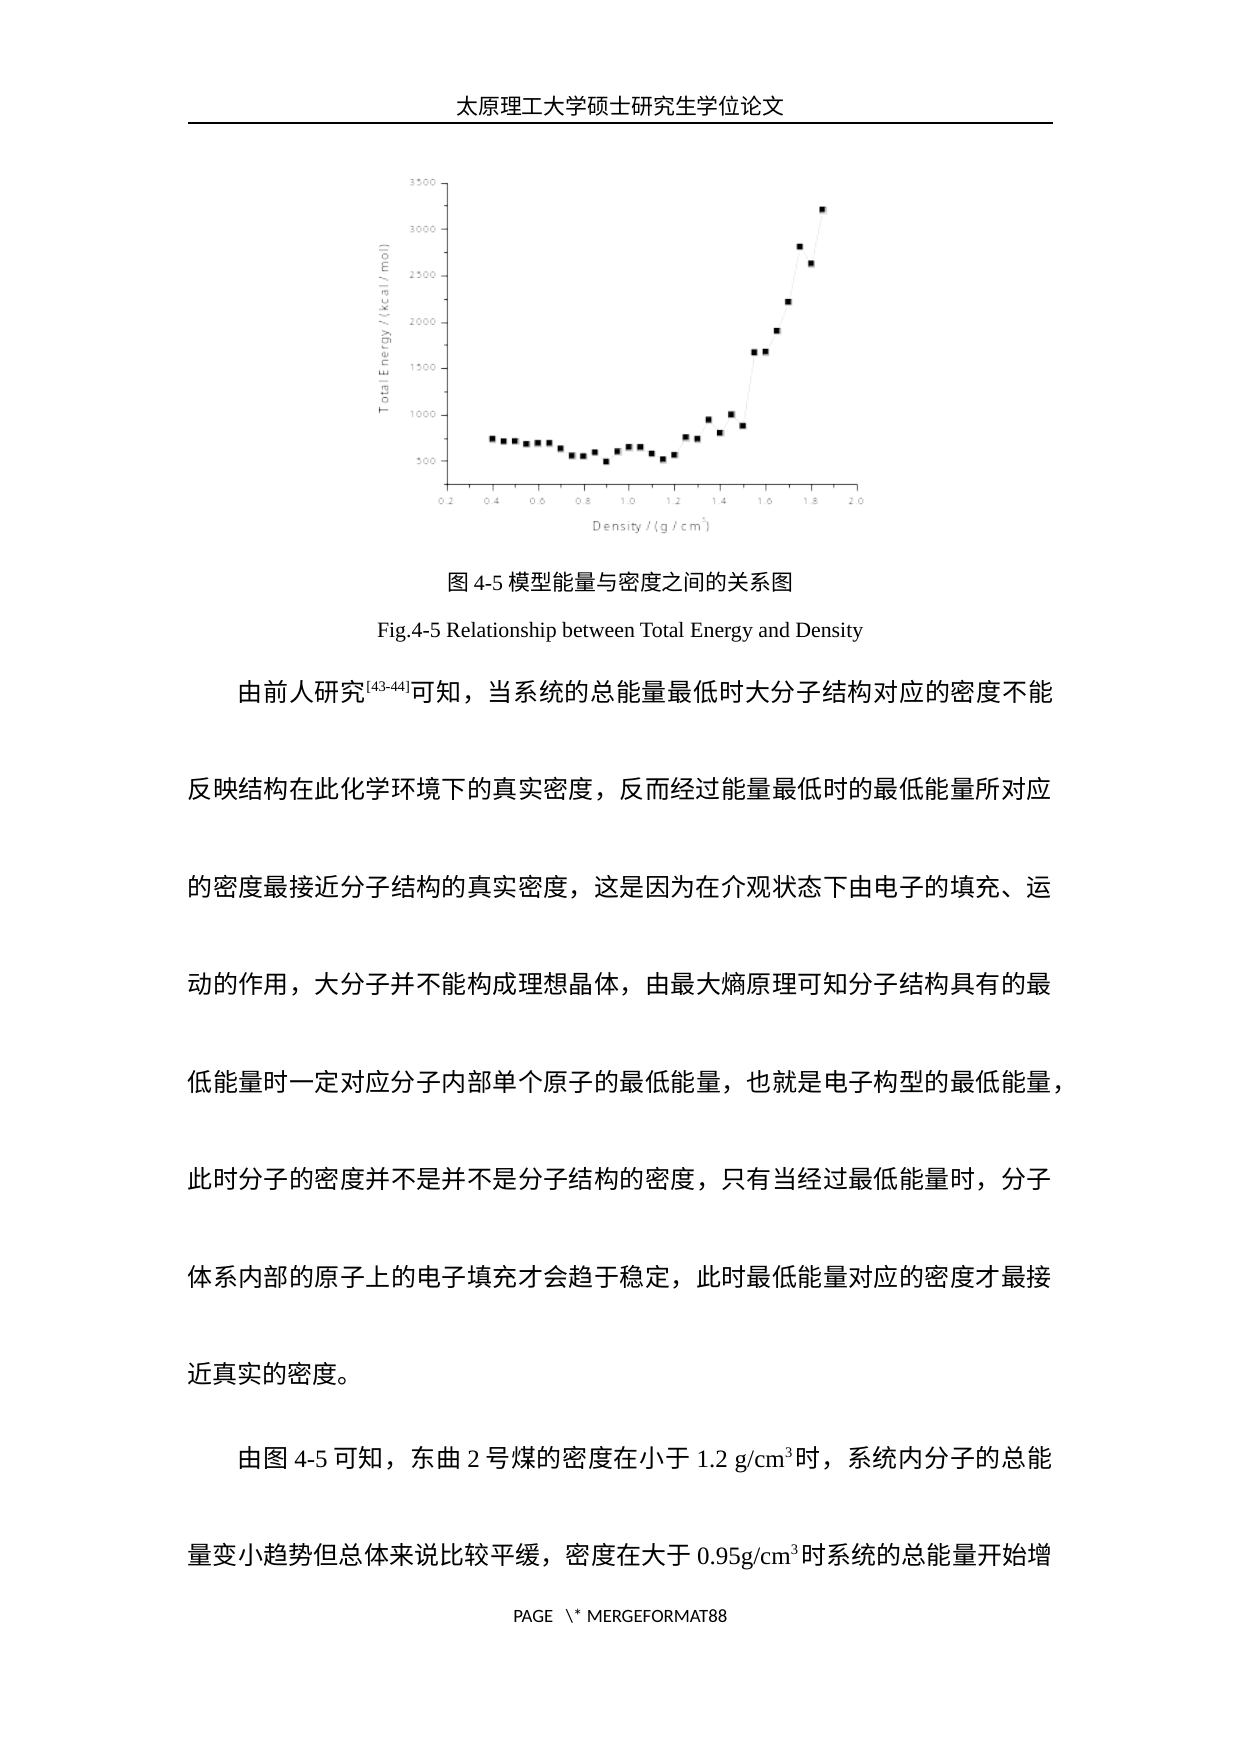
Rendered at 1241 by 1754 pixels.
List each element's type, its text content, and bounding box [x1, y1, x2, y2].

text 图4-5 模型能量与密度之间的关系图 [187, 564, 1053, 597]
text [187, 1424, 1053, 1586]
text Fig.4-5 Relationship between Total Energy and Density [187, 613, 1053, 645]
text 由前人研究[43-44]可知，当系统的总能量最低时大分子结构对应的密度不能反映结构在此化学环境下的真实密度，反而经过能量最低时的最低能量所对应的密度最接近分子结构的真实密度，这是因为在介观状态下由电子的填充、运动的作用，大分子并不能构成理想晶体，由最大熵原理可知分子结构具有的最低能量时一定对应分子内部单个原子的最低能量，也就是电子构型的最低能量，此时分子的密度并不是并不是分子结构的密度，只有当经过最低能量时，分子体系内部的原子上的电子填充才会趋于稳定，此时最低能量对应的密度才最接近真实的密度。 [187, 658, 1053, 1406]
